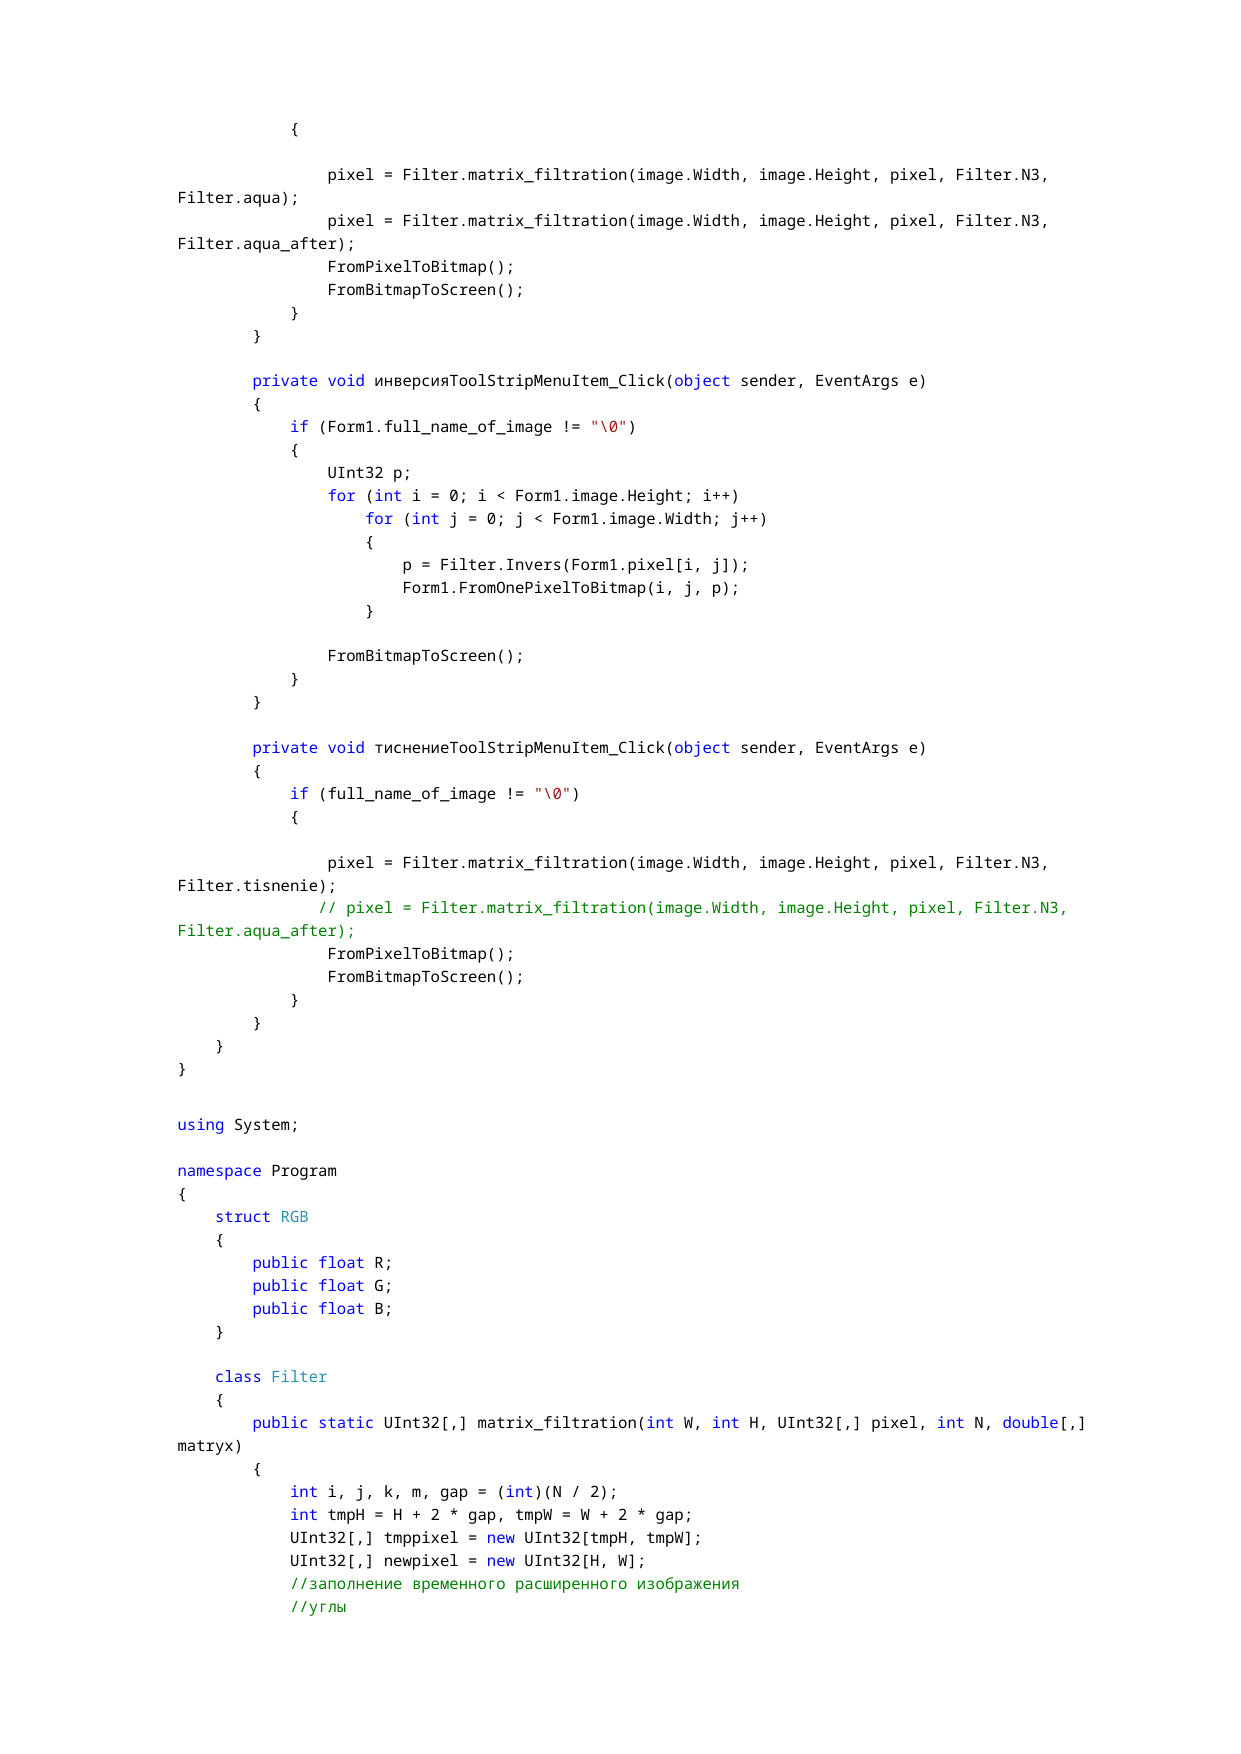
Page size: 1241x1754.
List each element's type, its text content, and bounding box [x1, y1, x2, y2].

text for (int i = 0; i < Form1.image.Height; i++) [177, 485, 1152, 506]
text if (Form1.full_name_of_image != "\0") [177, 416, 1152, 437]
text struct RGB [177, 1206, 1152, 1227]
text p = Filter.Invers(Form1.pixel[i, j]); [177, 553, 1152, 575]
text using System; [177, 1114, 1152, 1135]
text Form1.FromOnePixelToBitmap(i, j, p); [177, 576, 1152, 598]
text } [177, 1035, 1152, 1056]
text public float B; [177, 1297, 1152, 1319]
text //заполнение временного расширенного изображения [177, 1572, 1152, 1594]
text { [177, 439, 1152, 460]
text } [177, 599, 1152, 621]
text public static UInt32[,] matrix_filtration(int W, int H, UInt32[,] pixel, int N, double[,] matryx) [177, 1412, 1152, 1456]
text int tmpH = H + 2 * gap, tmpW = W + 2 * gap; [177, 1504, 1152, 1525]
text public float R; [177, 1252, 1152, 1273]
text FromPixelToBitmap(); [177, 256, 1152, 277]
text } [177, 1320, 1152, 1342]
text UInt32 p; [177, 462, 1152, 483]
text } [177, 1058, 1152, 1079]
text pixel = Filter.matrix_filtration(image.Width, image.Height, pixel, Filter.N3, Filter.aqua); [177, 164, 1152, 208]
text { [177, 806, 1152, 827]
text //углы [177, 1595, 1152, 1617]
text { [177, 1183, 1152, 1204]
text { [177, 1229, 1152, 1250]
text } [177, 301, 1152, 323]
text public float G; [177, 1274, 1152, 1296]
text pixel = Filter.matrix_filtration(image.Width, image.Height, pixel, Filter.N3, Filter.aqua_after); [177, 210, 1152, 254]
text private void тиснениеToolStripMenuItem_Click(object sender, EventArgs e) [177, 737, 1152, 758]
text FromBitmapToScreen(); [177, 278, 1152, 300]
text FromPixelToBitmap(); [177, 943, 1152, 964]
text { [177, 393, 1152, 414]
text } [177, 324, 1152, 346]
text // pixel = Filter.matrix_filtration(image.Width, image.Height, pixel, Filter.N3, Filter.aqua_after); [177, 897, 1152, 941]
text int i, j, k, m, gap = (int)(N / 2); [177, 1481, 1152, 1502]
text { [177, 1389, 1152, 1410]
text UInt32[,] newpixel = new UInt32[H, W]; [177, 1549, 1152, 1571]
text FromBitmapToScreen(); [177, 645, 1152, 666]
text namespace Program [177, 1160, 1152, 1181]
text class Filter [177, 1366, 1152, 1387]
text FromBitmapToScreen(); [177, 966, 1152, 987]
text } [177, 668, 1152, 689]
text pixel = Filter.matrix_filtration(image.Width, image.Height, pixel, Filter.N3, Filter.tisnenie); [177, 851, 1152, 896]
text { [177, 118, 1152, 139]
text UInt32[,] tmppixel = new UInt32[tmpH, tmpW]; [177, 1527, 1152, 1548]
text private void инверсияToolStripMenuItem_Click(object sender, EventArgs e) [177, 370, 1152, 391]
text { [177, 1458, 1152, 1479]
text } [177, 691, 1152, 712]
text { [177, 760, 1152, 781]
text } [177, 989, 1152, 1010]
text { [177, 531, 1152, 552]
text if (full_name_of_image != "\0") [177, 783, 1152, 804]
text for (int j = 0; j < Form1.image.Width; j++) [177, 508, 1152, 529]
text } [177, 1012, 1152, 1033]
